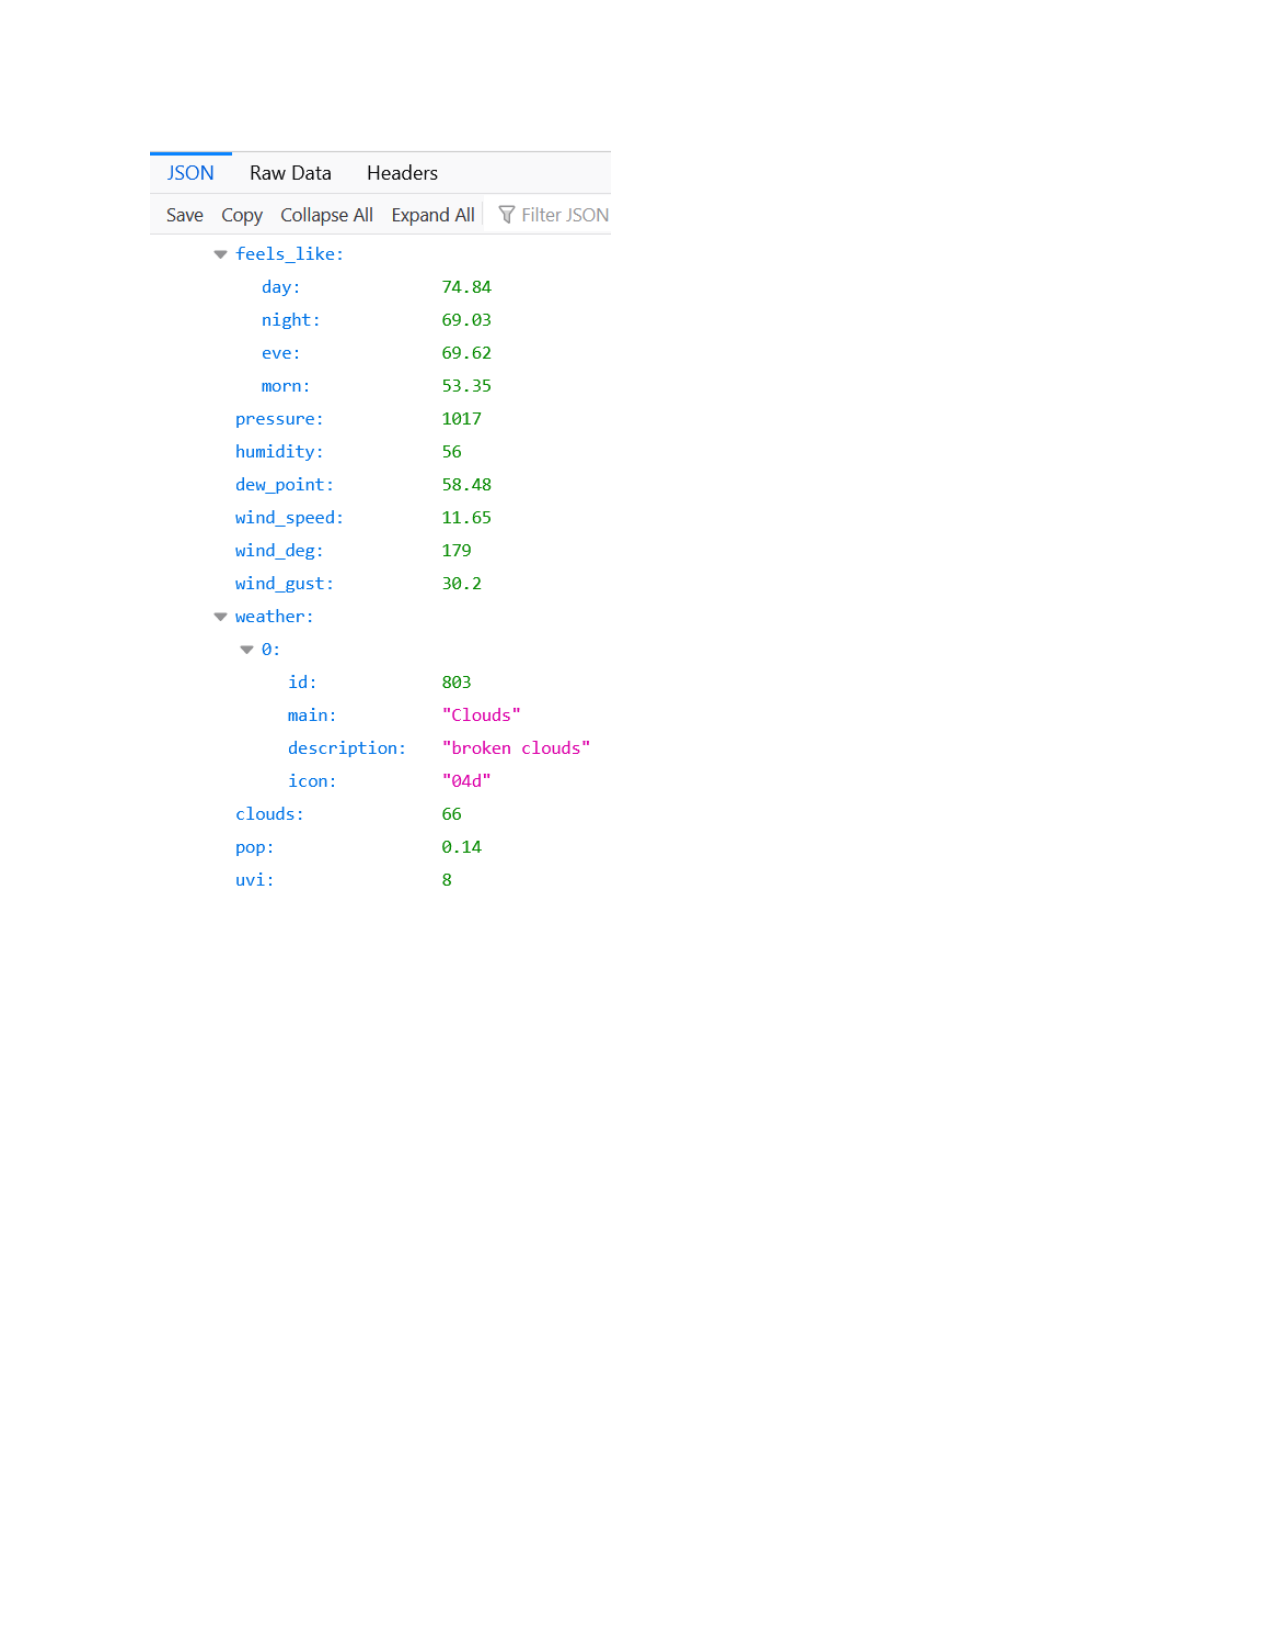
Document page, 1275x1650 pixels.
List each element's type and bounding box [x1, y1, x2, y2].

picture [150, 150, 611, 900]
